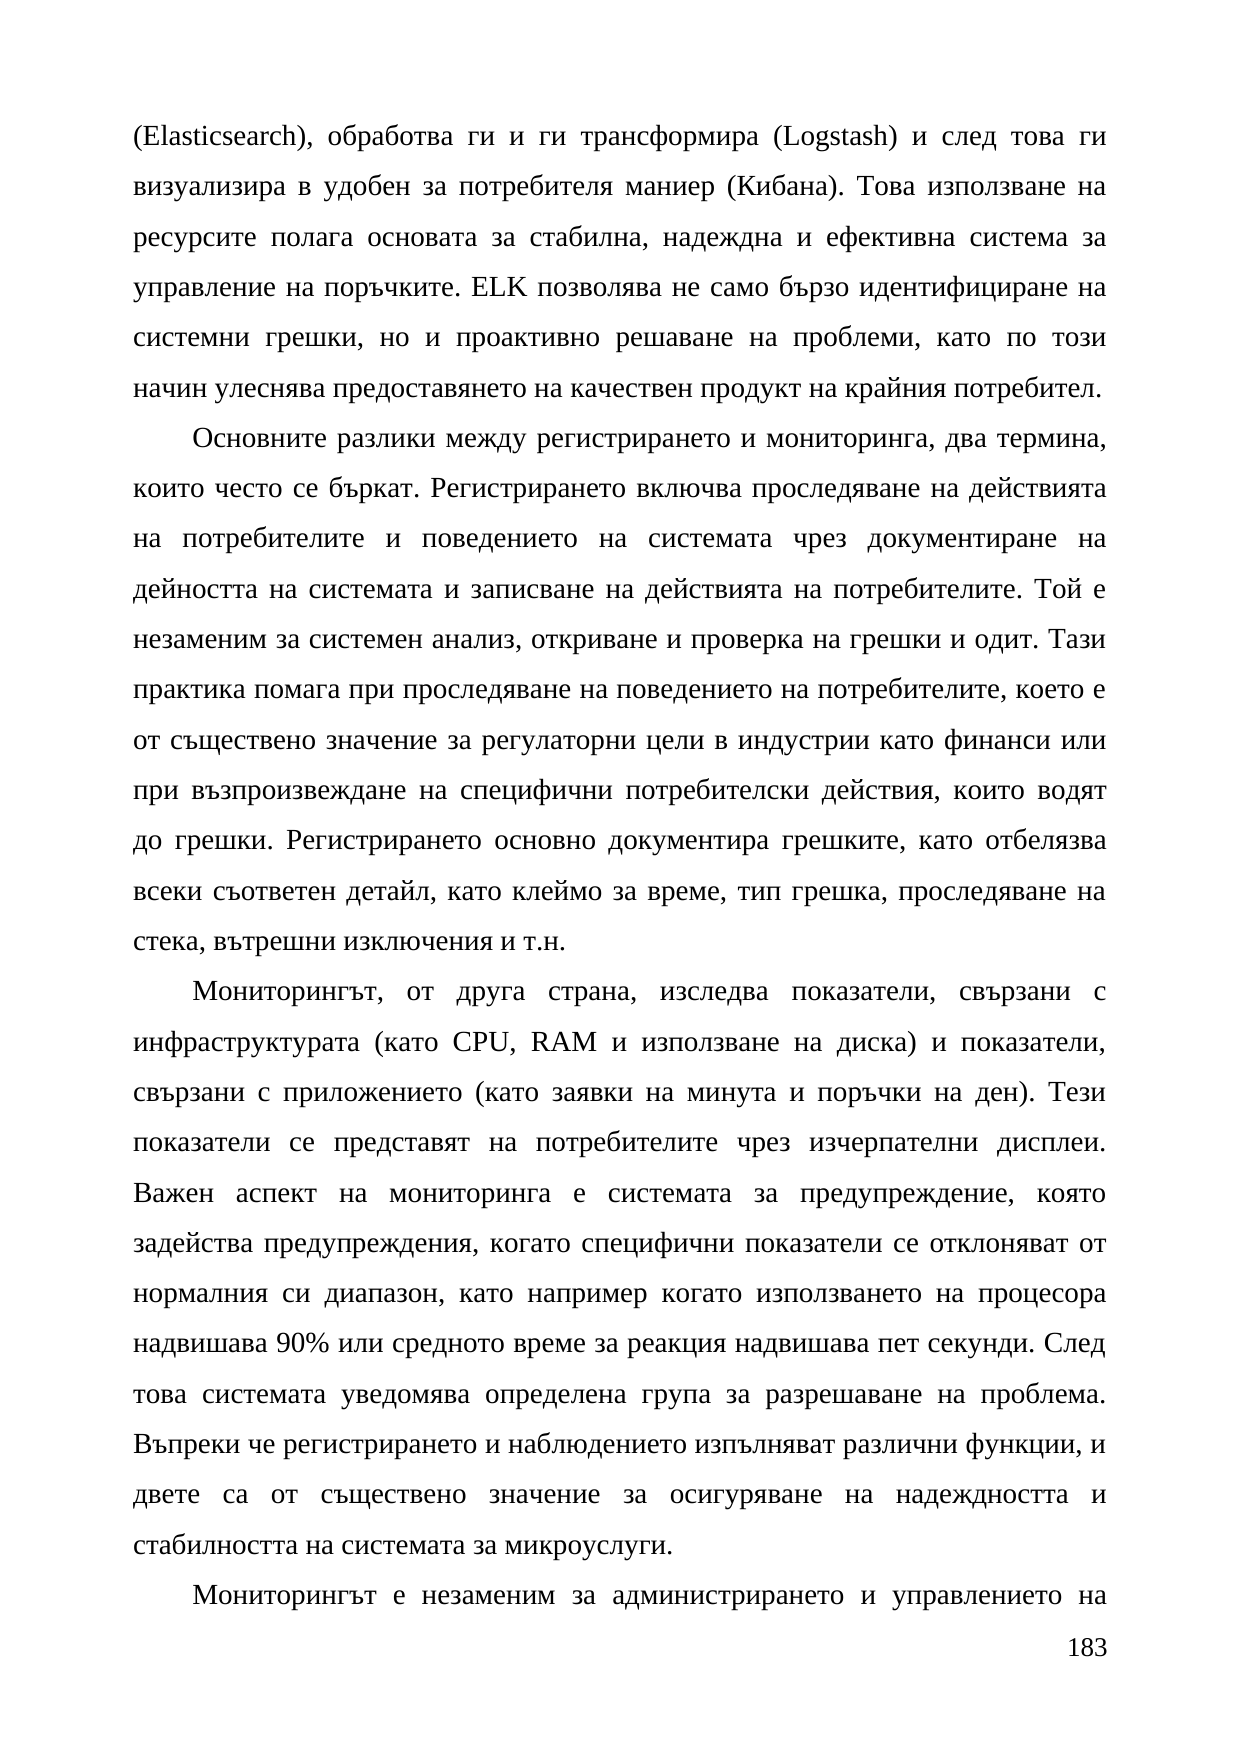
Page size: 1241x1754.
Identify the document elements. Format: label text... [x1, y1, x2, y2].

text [133, 118, 1107, 403]
text Мониторингът, от друга страна, изследва показатели, свързани с инфраструктурата (като CPU, RAM и използване на диска) и показатели, свързани с приложението (като заявки на минута и поръчки на ден). Тези показатели се представят на потребителите чрез изчерпателни дисплеи. Важен аспект на мониторинга е системата за предупреждение, която задейства предупреждения, когато специфични показатели се отклоняват от нормалния си диапазон, като например когато използването на процесора надвишава 90% или средното време за реакция надвишава пет секунди. След това системата уведомява определена група за разрешаване на проблема. Въпреки че регистрирането и наблюдението изпълняват различни функции, и двете са от съществено значение за осигуряване на надеждността и стабилността на системата за микроуслуги. [133, 973, 1107, 1560]
text Основните разлики между регистрирането и мониторинга, два термина, които често се бъркат. Регистрирането включва проследяване на действията на потребителите и поведението на системата чрез документиране на дейността на системата и записване на действията на потребителите. Той е незаменим за системен анализ, откриване и проверка на грешки и одит. Тази практика помага при проследяване на поведението на потребителите, което е от съществено значение за регулаторни цели в индустрии като финанси или при възпроизвеждане на специфични потребителски действия, които водят до грешки. Регистрирането основно документира грешките, като отбелязва всеки съответен детайл, като клеймо за време, тип грешка, проследяване на стека, вътрешни изключения и т.н. [133, 420, 1107, 957]
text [133, 1577, 1107, 1611]
